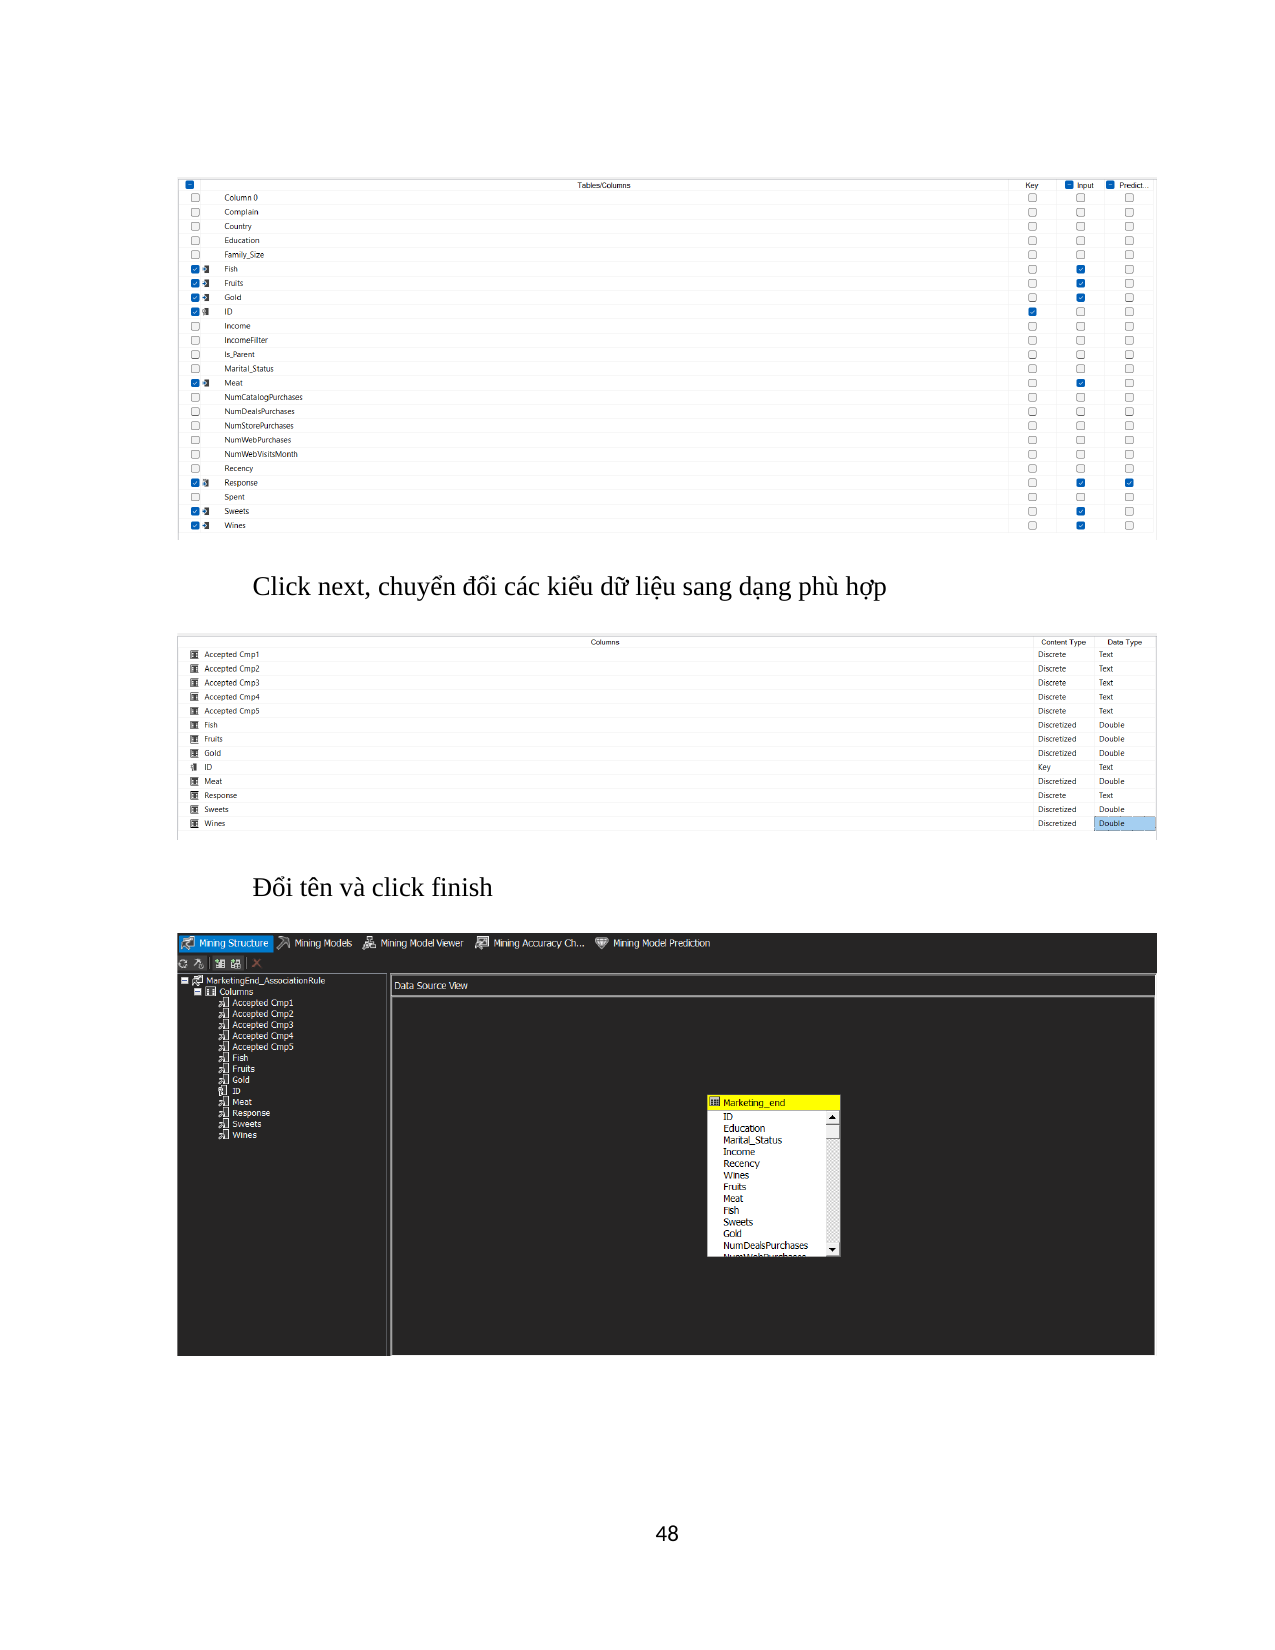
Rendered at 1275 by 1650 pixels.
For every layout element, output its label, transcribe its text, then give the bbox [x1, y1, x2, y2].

text Click next, chuyển đổi các kiểu dữ liệu sang dạng phù hợp [177, 570, 1157, 601]
text Đổi tên và click finish [177, 871, 1157, 902]
picture [177, 633, 1157, 840]
picture [177, 933, 1157, 1356]
picture [177, 177, 1157, 540]
